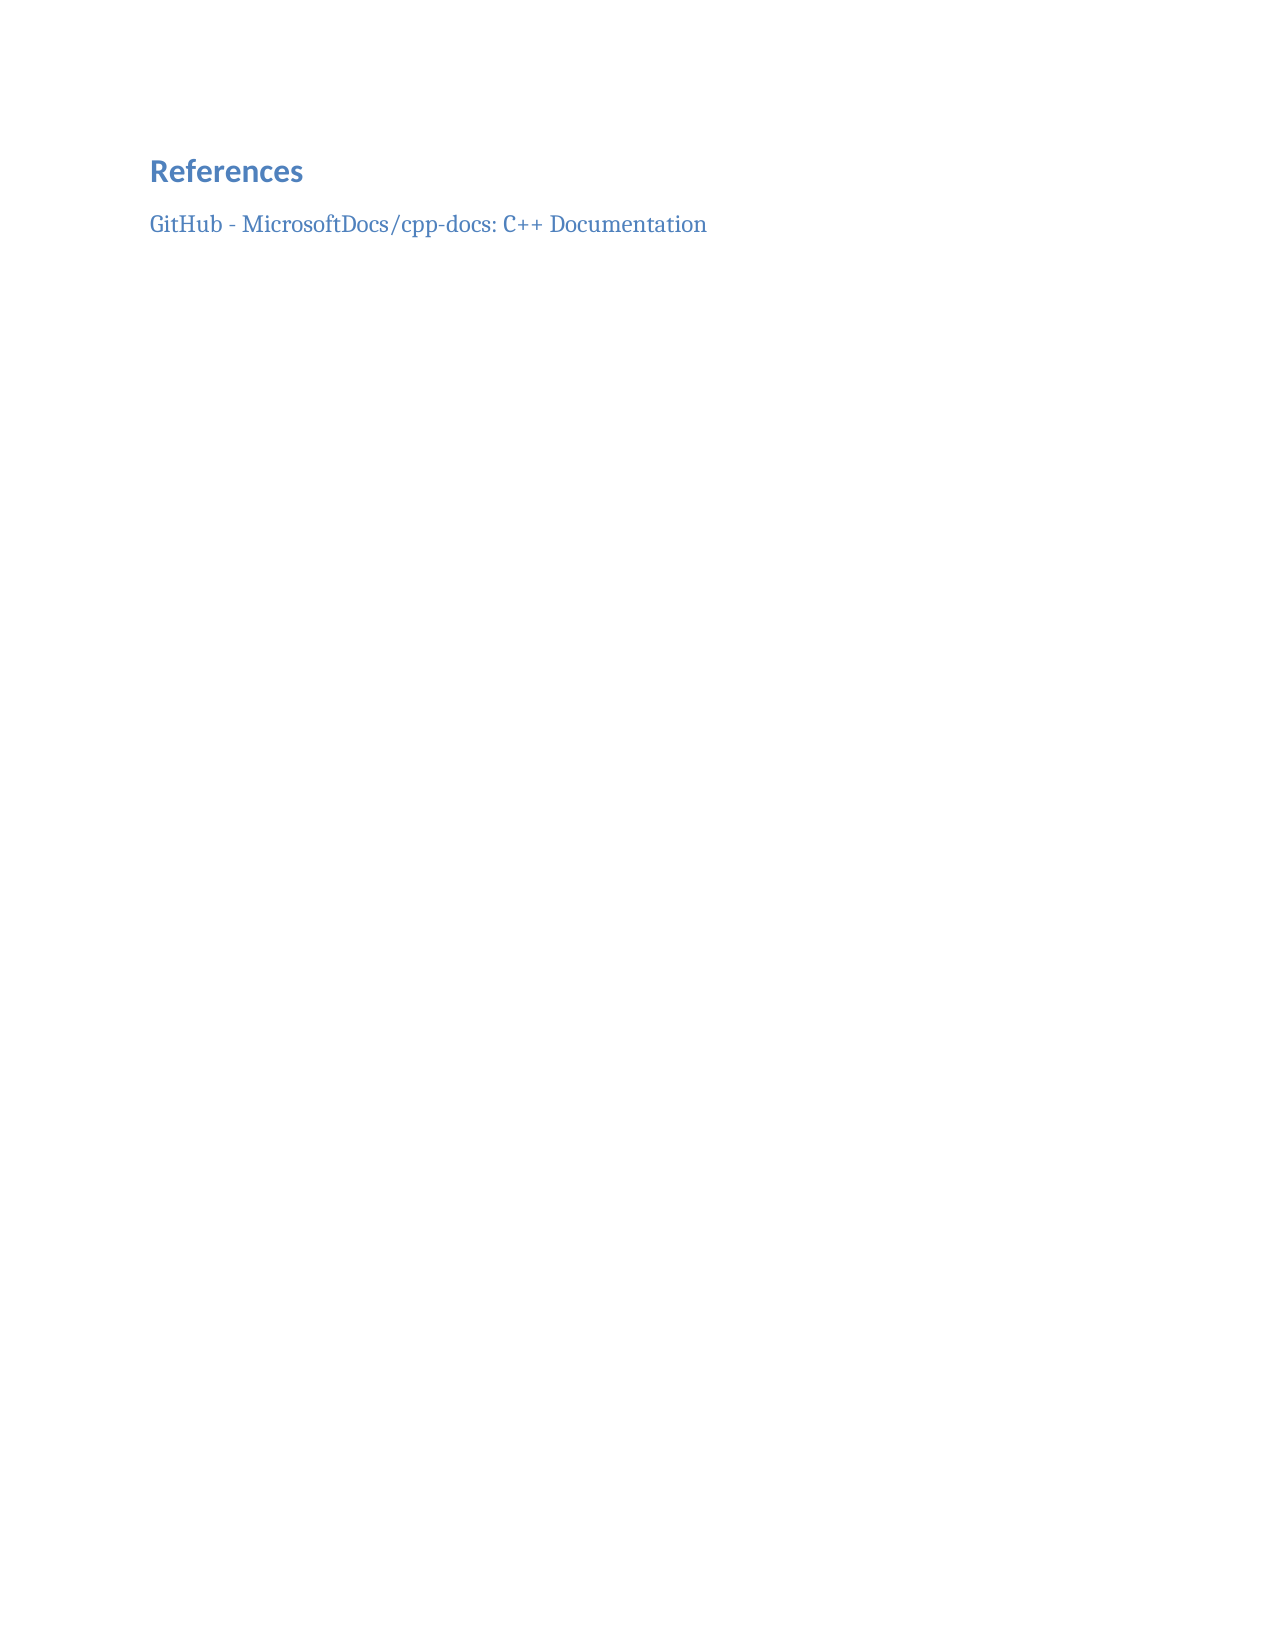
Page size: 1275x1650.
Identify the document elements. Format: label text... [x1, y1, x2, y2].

subtitle References [150, 150, 1125, 191]
text GitHub - MicrosoftDocs/cpp-docs: C++ Documentation [150, 209, 1125, 238]
